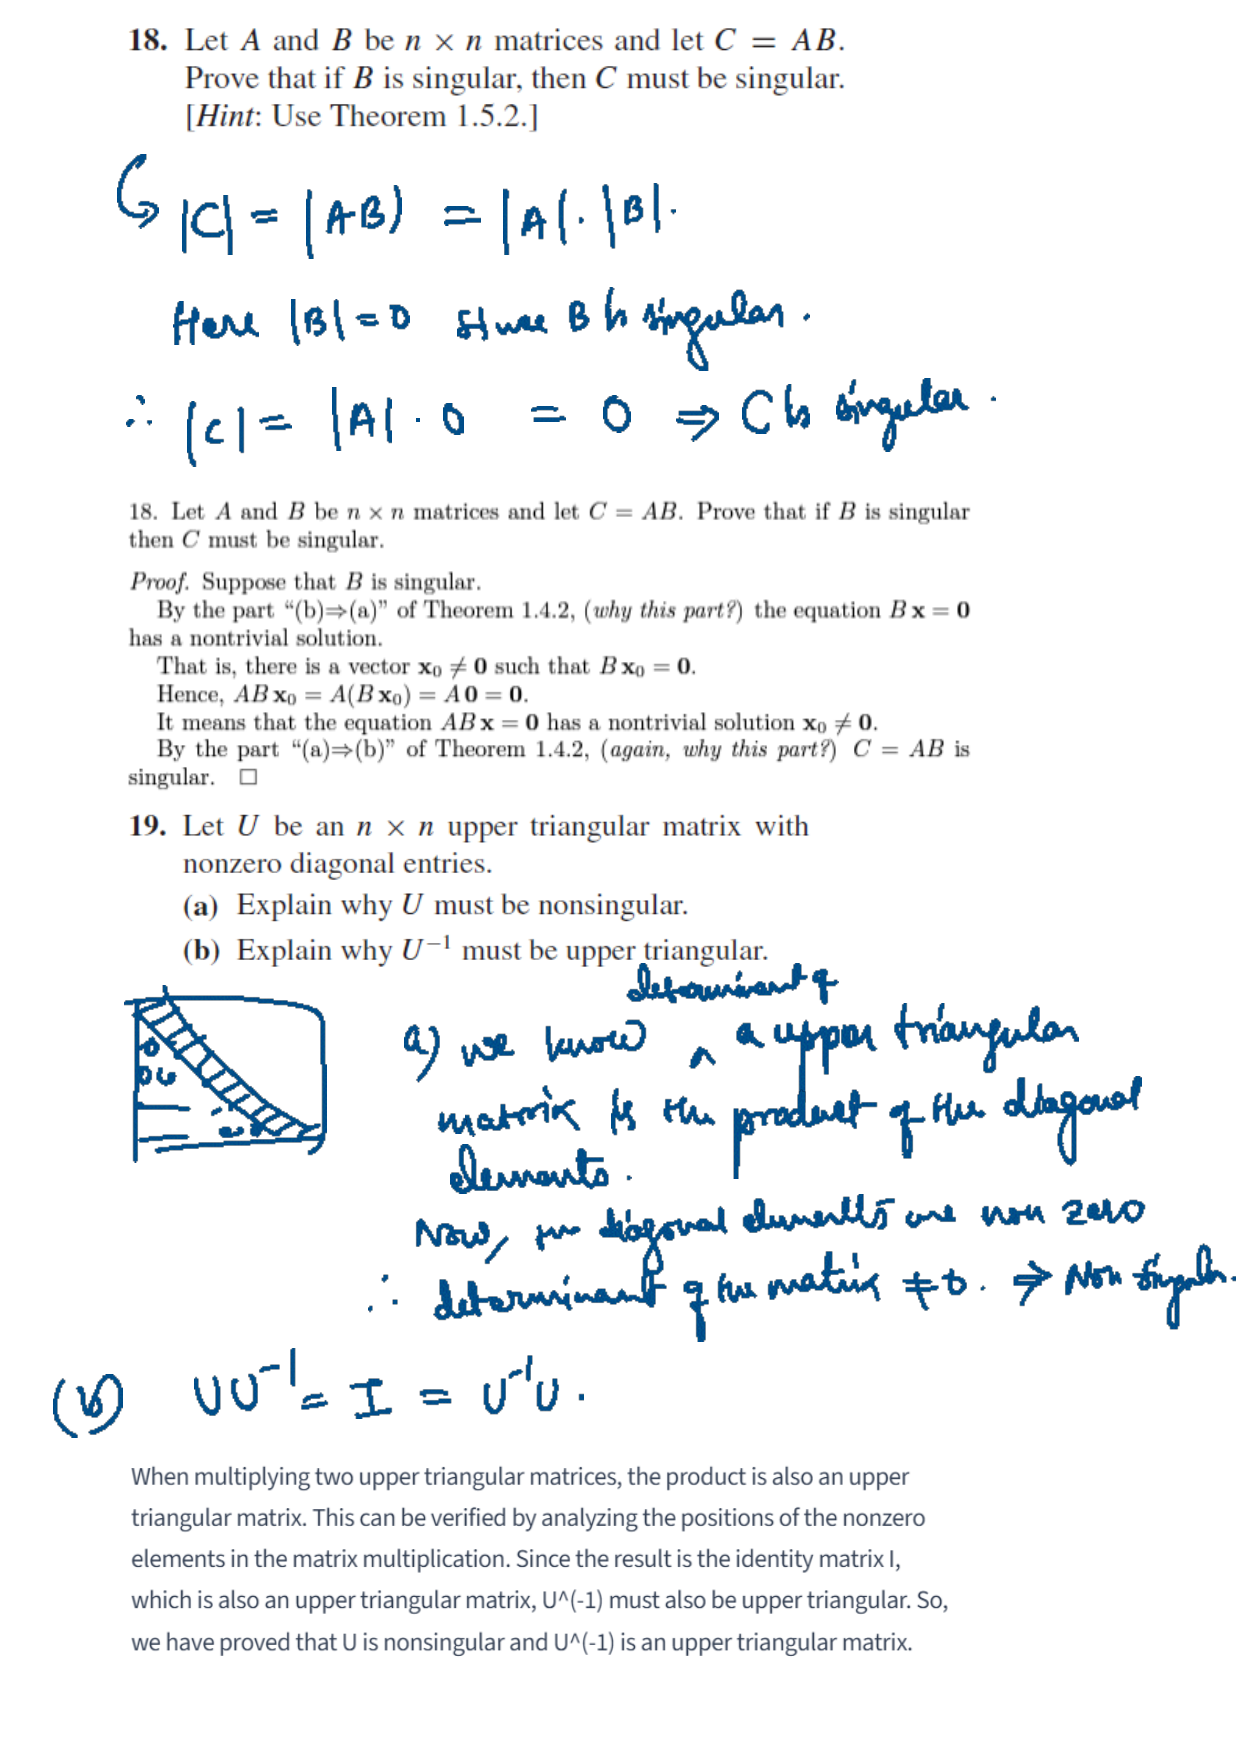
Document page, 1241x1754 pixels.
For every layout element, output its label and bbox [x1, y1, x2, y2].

picture [306, 185, 402, 259]
picture [53, 1374, 123, 1438]
picture [443, 403, 464, 435]
picture [187, 401, 292, 467]
picture [503, 183, 676, 255]
picture [194, 1348, 584, 1419]
picture [173, 301, 259, 345]
picture [742, 384, 810, 434]
picture [603, 395, 631, 433]
picture [457, 287, 810, 371]
picture [836, 378, 996, 452]
picture [118, 484, 1061, 802]
picture [117, 154, 159, 229]
picture [182, 195, 279, 255]
picture [291, 299, 410, 346]
picture [136, 395, 145, 405]
picture [444, 206, 481, 226]
picture [118, 1457, 961, 1666]
picture [124, 985, 327, 1163]
picture [118, 14, 877, 138]
picture [332, 387, 392, 451]
picture [676, 405, 719, 442]
picture [118, 804, 1236, 1342]
picture [531, 406, 566, 422]
picture [126, 419, 152, 427]
